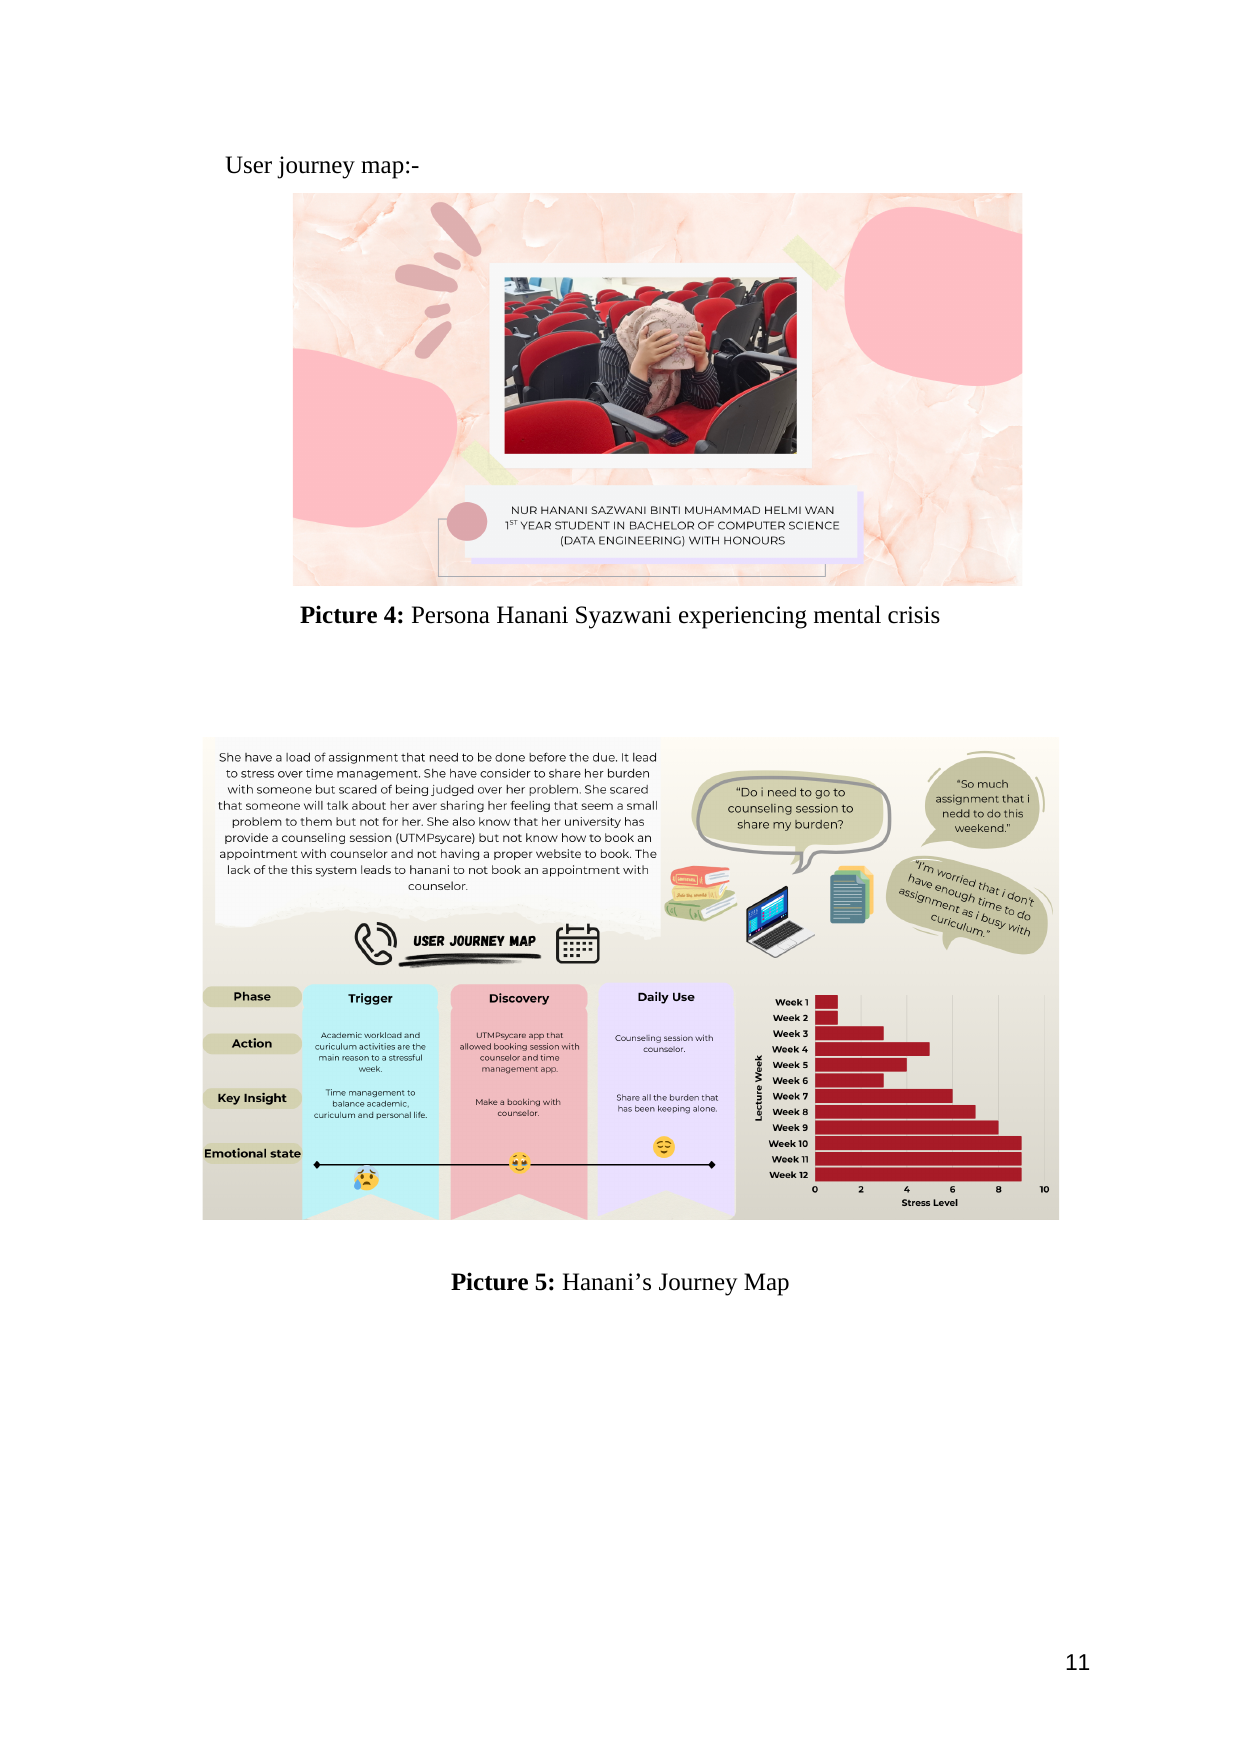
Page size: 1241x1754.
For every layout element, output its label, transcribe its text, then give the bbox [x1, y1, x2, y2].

picture [292, 193, 1023, 586]
text User journey map:- [150, 150, 1090, 179]
picture [202, 737, 1060, 1220]
text Picture 4: Persona Hanani Syazwani experiencing mental crisis [150, 600, 1090, 628]
